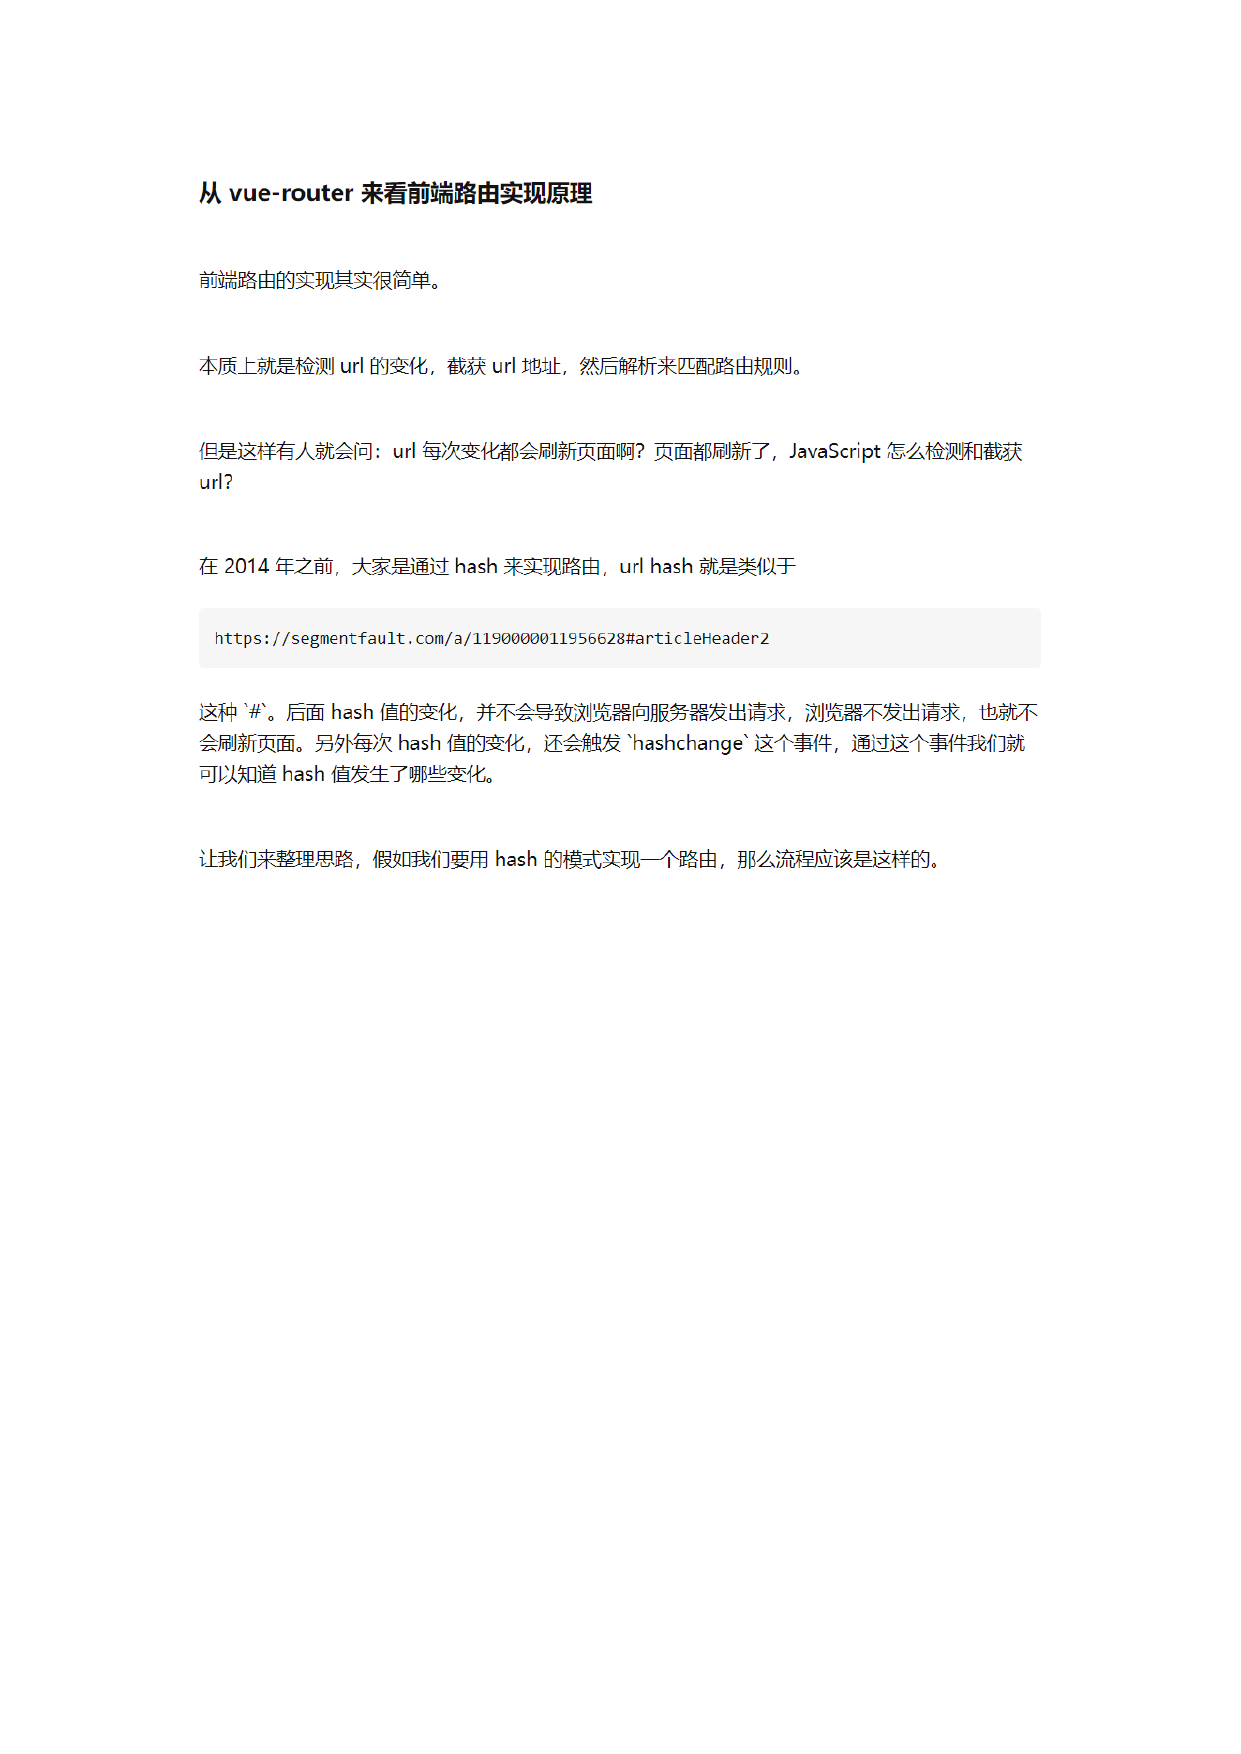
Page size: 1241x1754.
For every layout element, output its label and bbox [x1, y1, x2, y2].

picture [187, 162, 1053, 879]
